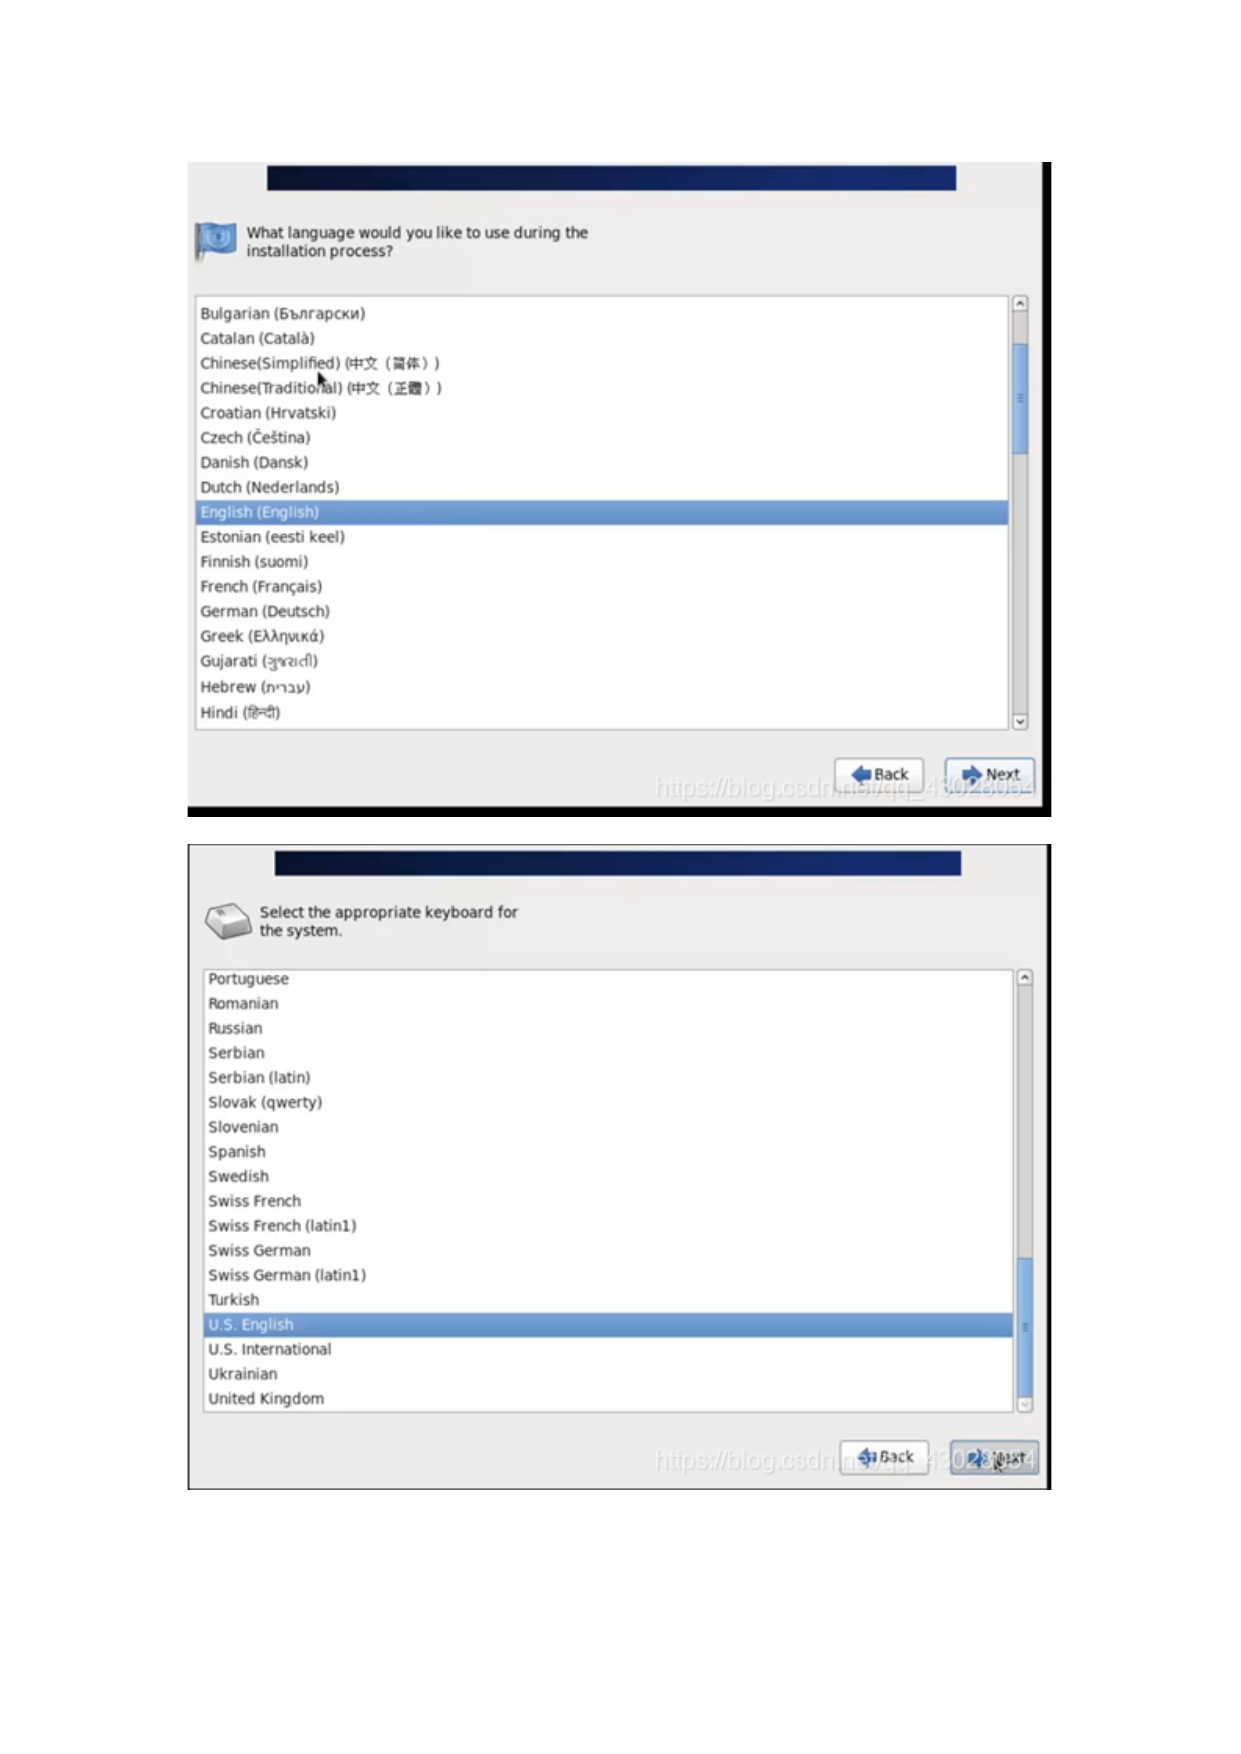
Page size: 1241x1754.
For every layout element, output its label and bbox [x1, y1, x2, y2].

picture [187, 162, 1052, 817]
text [187, 162, 1053, 1494]
picture [187, 844, 1052, 1490]
